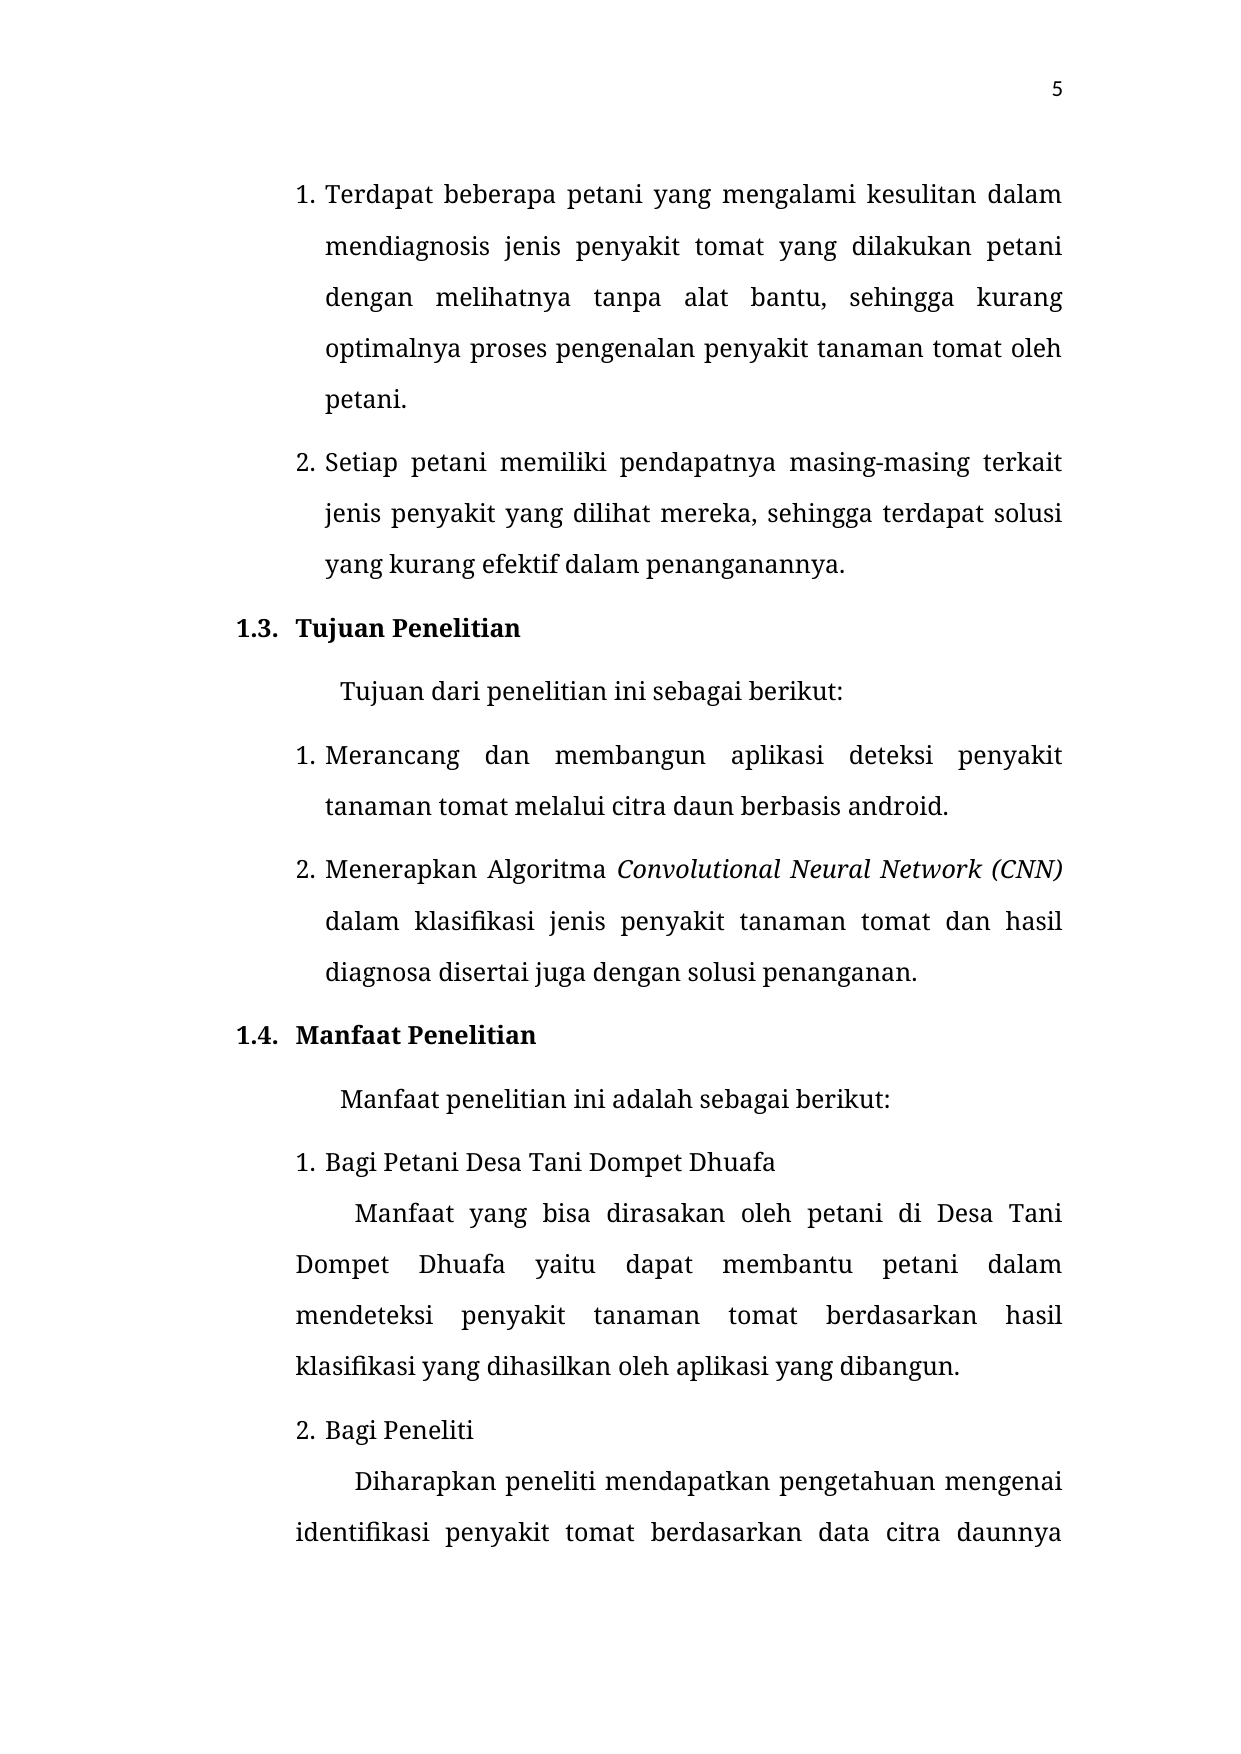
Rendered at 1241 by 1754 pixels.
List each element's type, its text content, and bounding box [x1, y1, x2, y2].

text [295, 1464, 1063, 1549]
list Menerapkan Algoritma Convolutional Neural Network (CNN) dalam klasifikasi jenis penyakit tanaman tomat dan hasil diagnosa disertai juga dengan solusi penanganan. [295, 852, 1063, 988]
text Manfaat yang bisa dirasakan oleh petani di Desa Tani Dompet Dhuafa yaitu dapat membantu petani dalam mendeteksi penyakit tanaman tomat berdasarkan hasil klasifikasi yang dihasilkan oleh aplikasi yang dibangun. [295, 1196, 1063, 1383]
list Bagi Petani Desa Tani Dompet Dhuafa [295, 1145, 1063, 1179]
subtitle Tujuan Penelitian [236, 611, 1063, 644]
subtitle Manfaat Penelitian [236, 1018, 1063, 1052]
list Setiap petani memiliki pendapatnya masing-masing terkait jenis penyakit yang dilihat mereka, sehingga terdapat solusi yang kurang efektif dalam penanganannya. [295, 445, 1063, 581]
list Tujuan dari penelitian ini sebagai berikut: [266, 674, 1063, 708]
list Manfaat penelitian ini adalah sebagai berikut: [266, 1081, 1063, 1115]
list Bagi Peneliti [295, 1413, 1063, 1447]
list Terdapat beberapa petani yang mengalami kesulitan dalam mendiagnosis jenis penyakit tomat yang dilakukan petani dengan melihatnya tanpa alat bantu, sehingga kurang optimalnya proses pengenalan penyakit tanaman tomat oleh petani. [295, 177, 1063, 415]
list Merancang dan membangun aplikasi deteksi penyakit tanaman tomat melalui citra daun berbasis android. [295, 738, 1063, 823]
